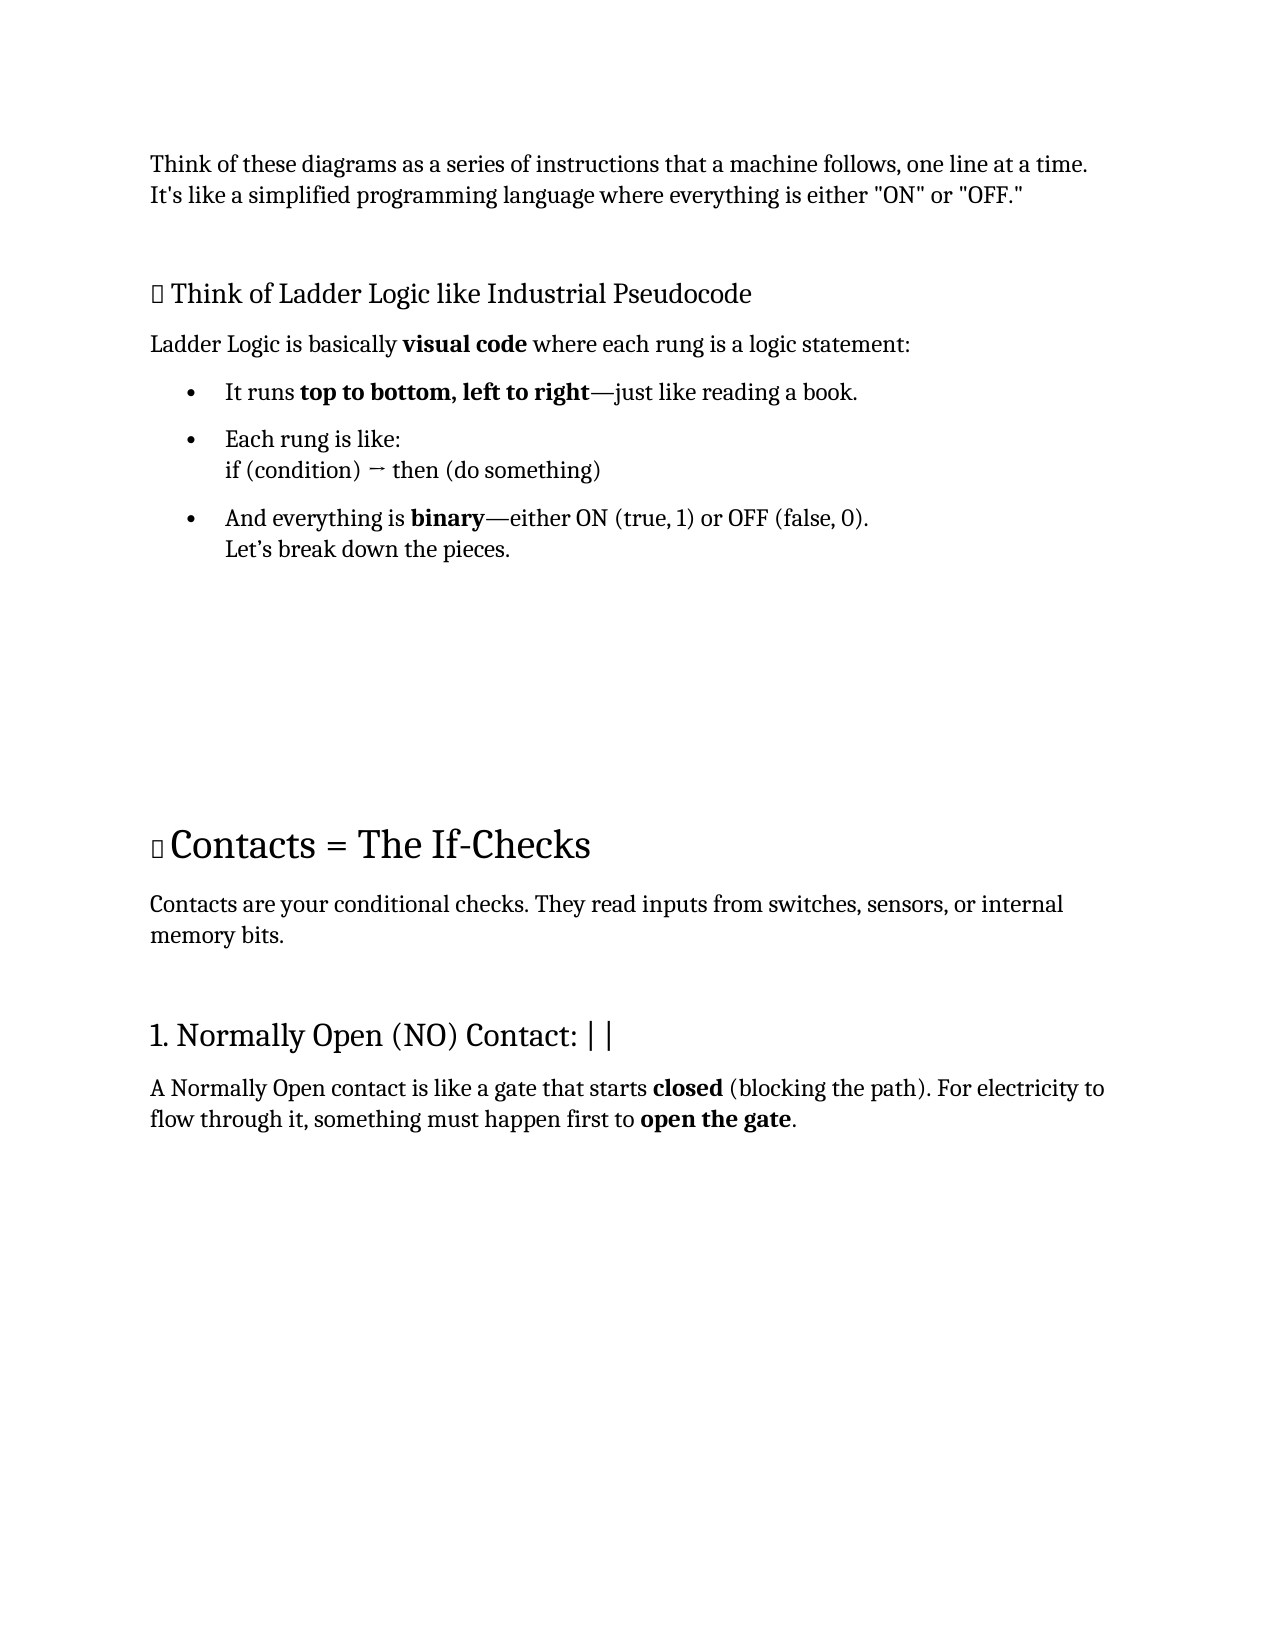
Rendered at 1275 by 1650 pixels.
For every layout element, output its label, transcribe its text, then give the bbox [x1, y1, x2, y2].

text Ladder Logic is basically visual code where each rung is a logic statement: [150, 330, 1125, 359]
text Think of these diagrams as a series of instructions that a machine follows, one line at a time. It's like a simplified programming language where everything is either "ON" or "OFF." [150, 150, 1125, 210]
list And everything is binary—either ON (true, 1) or OFF (false, 0). Let’s break down the pieces. [187, 504, 1125, 564]
text 🧠 Think of Ladder Logic like Industrial Pseudocode [150, 276, 1125, 311]
text Contacts are your conditional checks. They read inputs from switches, sensors, or internal memory bits. [150, 890, 1125, 949]
text 1. Normally Open (NO) Contact: | | [150, 1016, 1125, 1054]
text A Normally Open contact is like a gate that starts closed (blocking the path). For electricity to flow through it, something must happen first to open the gate. [150, 1074, 1125, 1134]
text 🔌 Contacts = The If-Checks [150, 821, 1125, 869]
list Each rung is like: if (condition) → then (do something) [187, 425, 1125, 485]
list It runs top to bottom, left to right—just like reading a book. [187, 378, 1125, 406]
